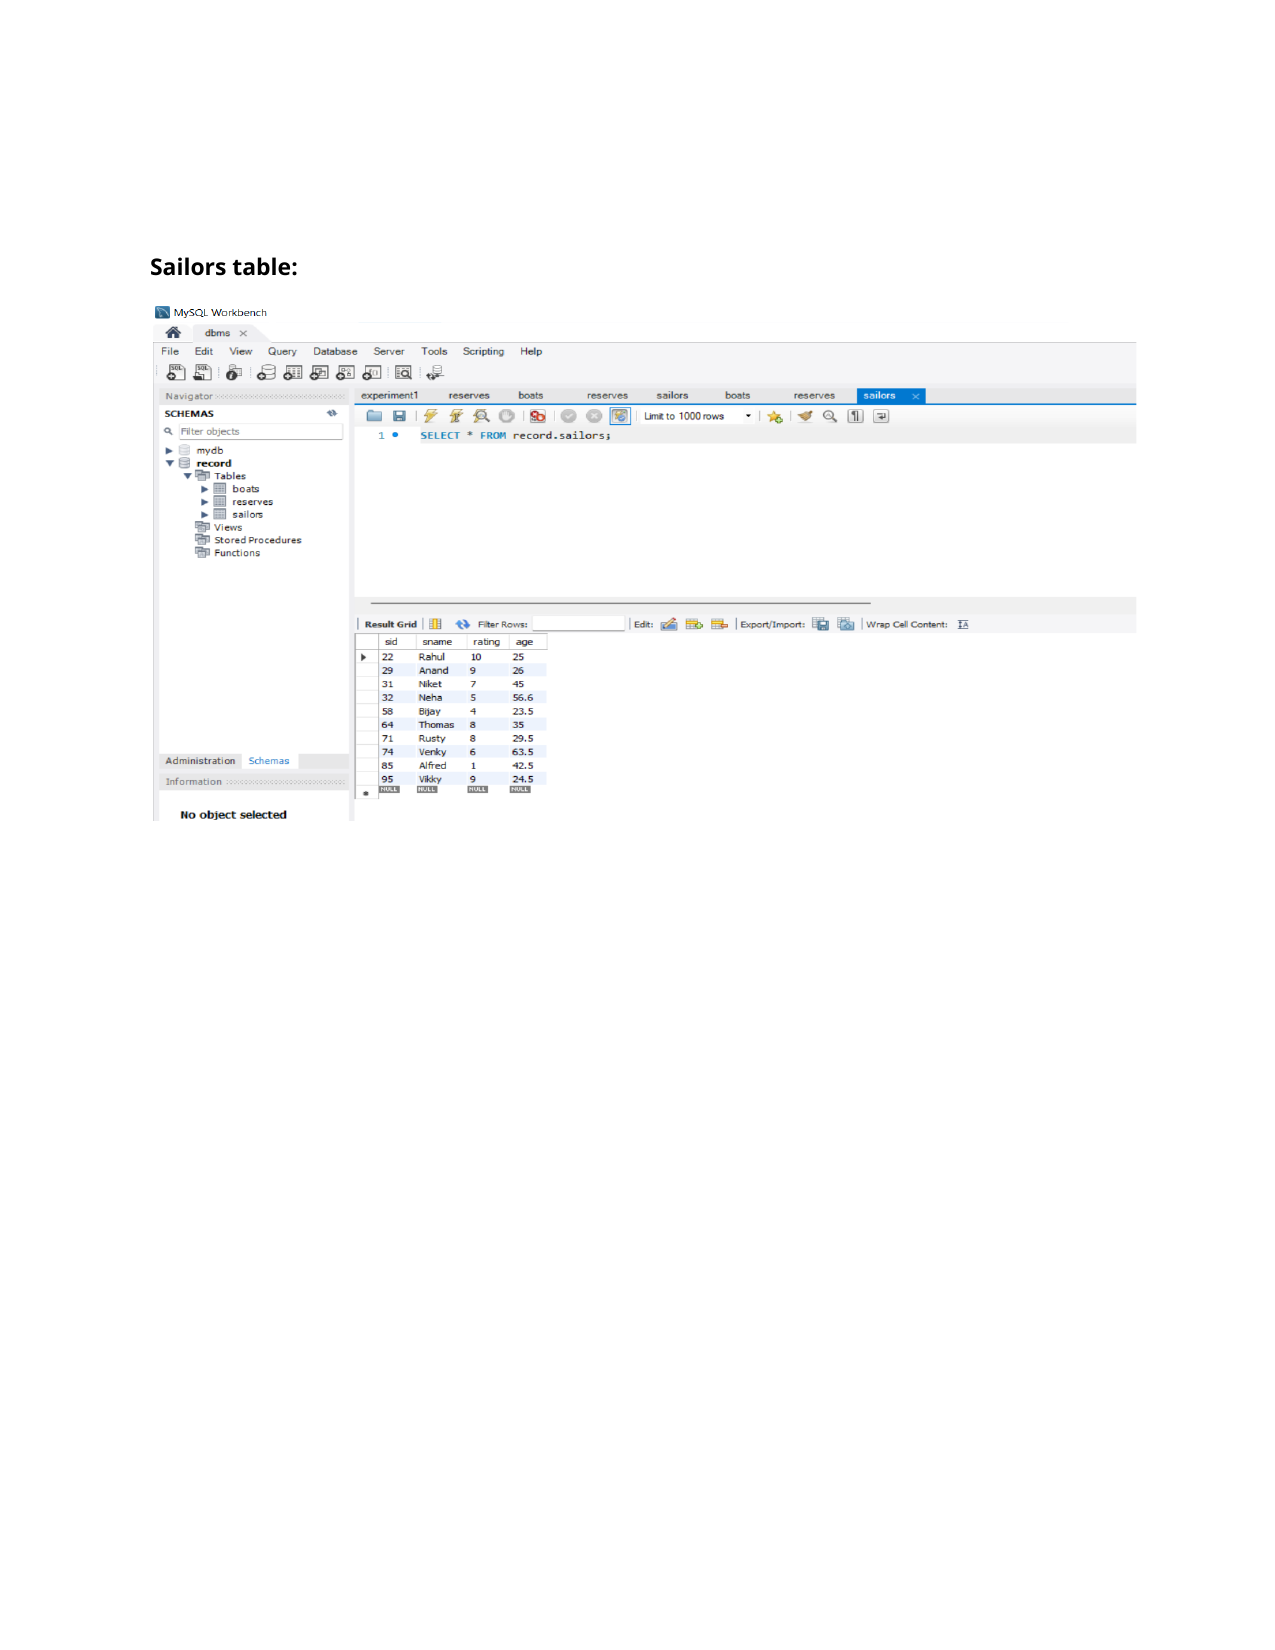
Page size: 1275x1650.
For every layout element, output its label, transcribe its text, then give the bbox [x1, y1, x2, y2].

text Sailors table: [150, 251, 1125, 282]
picture [153, 303, 1137, 821]
